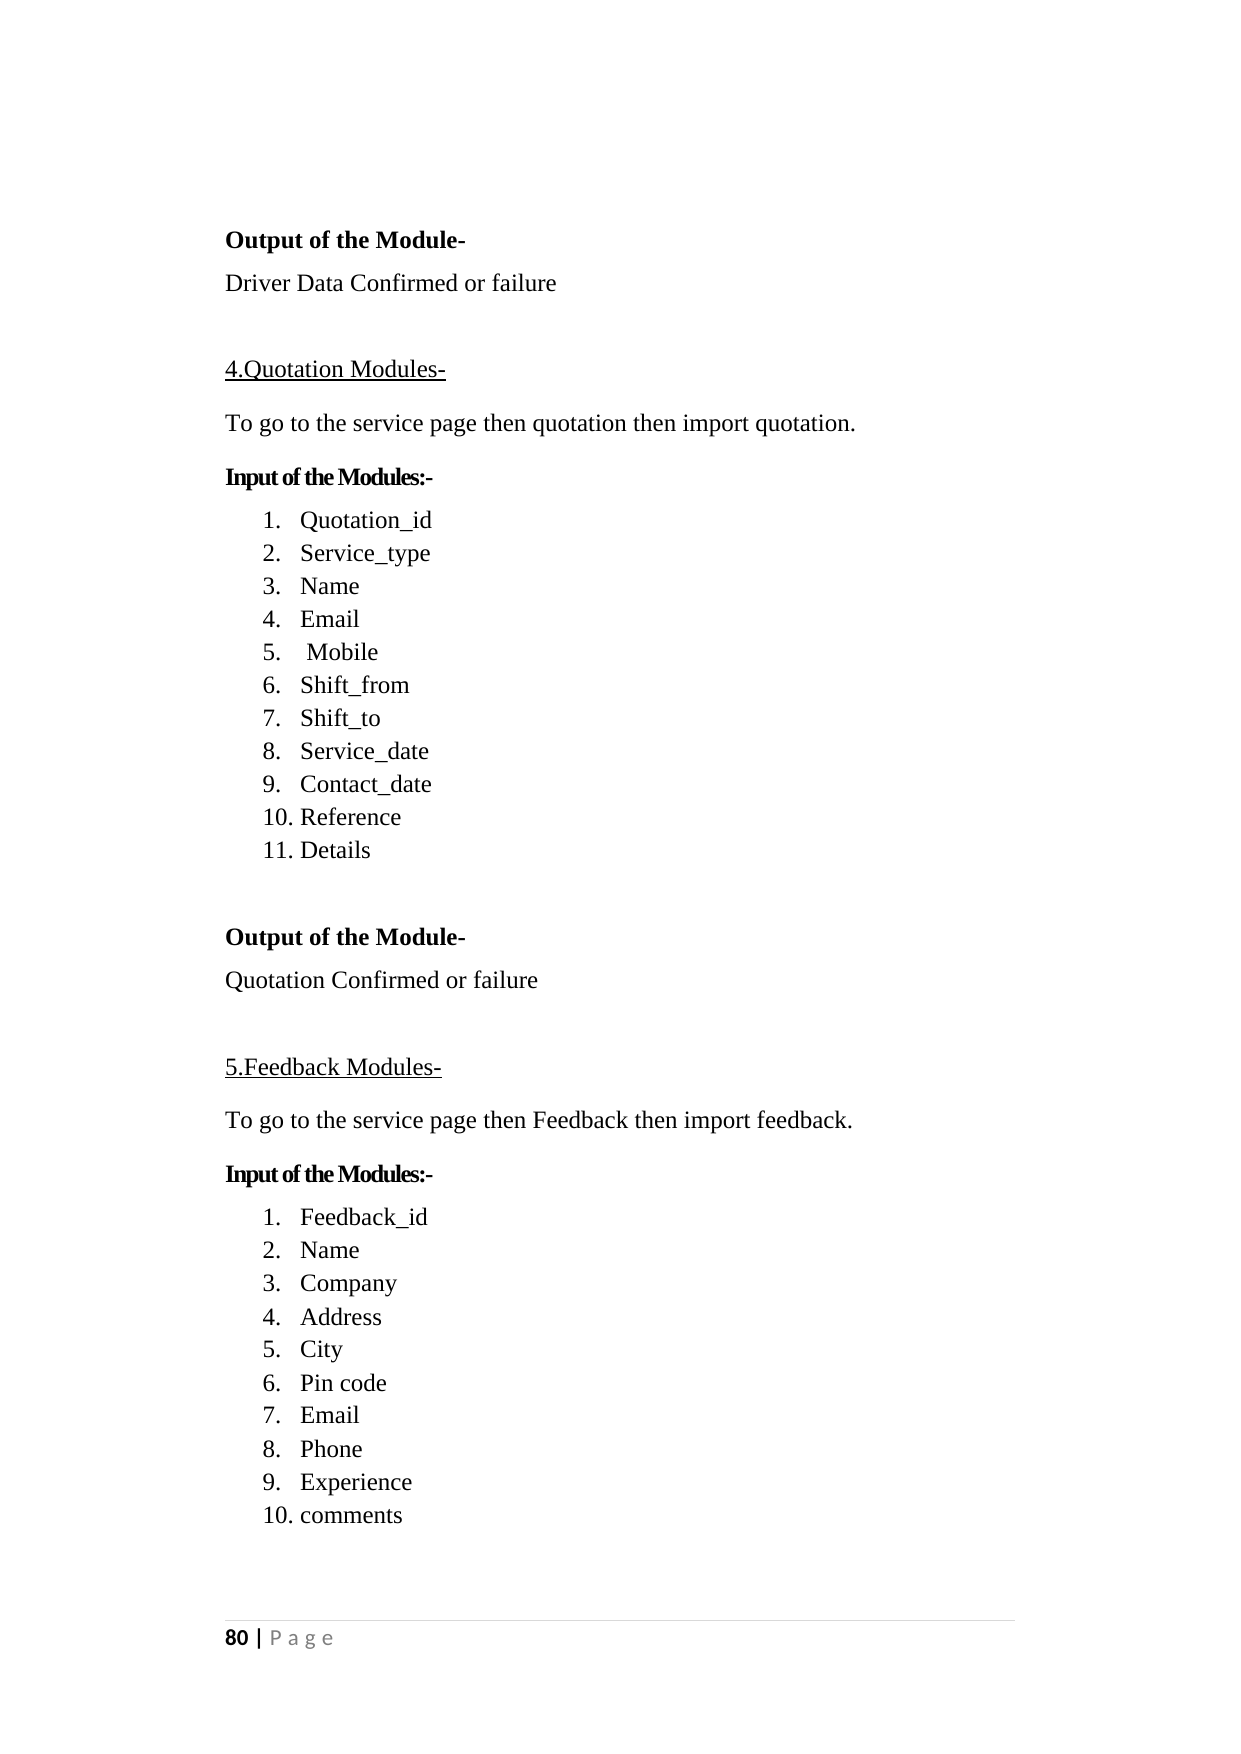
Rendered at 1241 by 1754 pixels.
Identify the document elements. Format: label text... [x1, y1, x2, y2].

list Name [262, 571, 1015, 600]
list City [262, 1334, 1015, 1363]
list Shift_from [262, 670, 1015, 699]
text Quotation Confirmed or failure [225, 965, 1015, 994]
list Email [262, 604, 1015, 633]
list Service_date [262, 736, 1015, 765]
list Phone [262, 1434, 1015, 1462]
list Experience [262, 1467, 1015, 1495]
list Service_type [262, 538, 1015, 567]
list Contact_date [262, 769, 1015, 798]
text Driver Data Confirmed or failure [225, 268, 1015, 297]
text To go to the service page then Feedback then import feedback. [225, 1106, 1015, 1134]
list Pin code [262, 1368, 1015, 1396]
text Input of the Modules:- [225, 1159, 1015, 1188]
text Output of the Module- [225, 922, 1015, 951]
text 5.Feedback Modules- [225, 1052, 1015, 1080]
text 4.Quotation Modules- [225, 354, 1015, 383]
list Quotation_id [262, 505, 1015, 534]
list comments [262, 1500, 1015, 1528]
text Output of the Module- [225, 225, 1015, 254]
list Mobile [262, 637, 1015, 666]
list Address [262, 1302, 1015, 1330]
list Feedback_id [262, 1202, 1015, 1231]
text To go to the service page then quotation then import quotation. [225, 408, 1015, 437]
list Details [262, 835, 1015, 864]
list Shift_to [262, 703, 1015, 732]
list Email [262, 1401, 1015, 1429]
list Reference [262, 802, 1015, 831]
list Company [262, 1268, 1015, 1297]
text Input of the Modules:- [225, 462, 1015, 491]
list Name [262, 1236, 1015, 1264]
